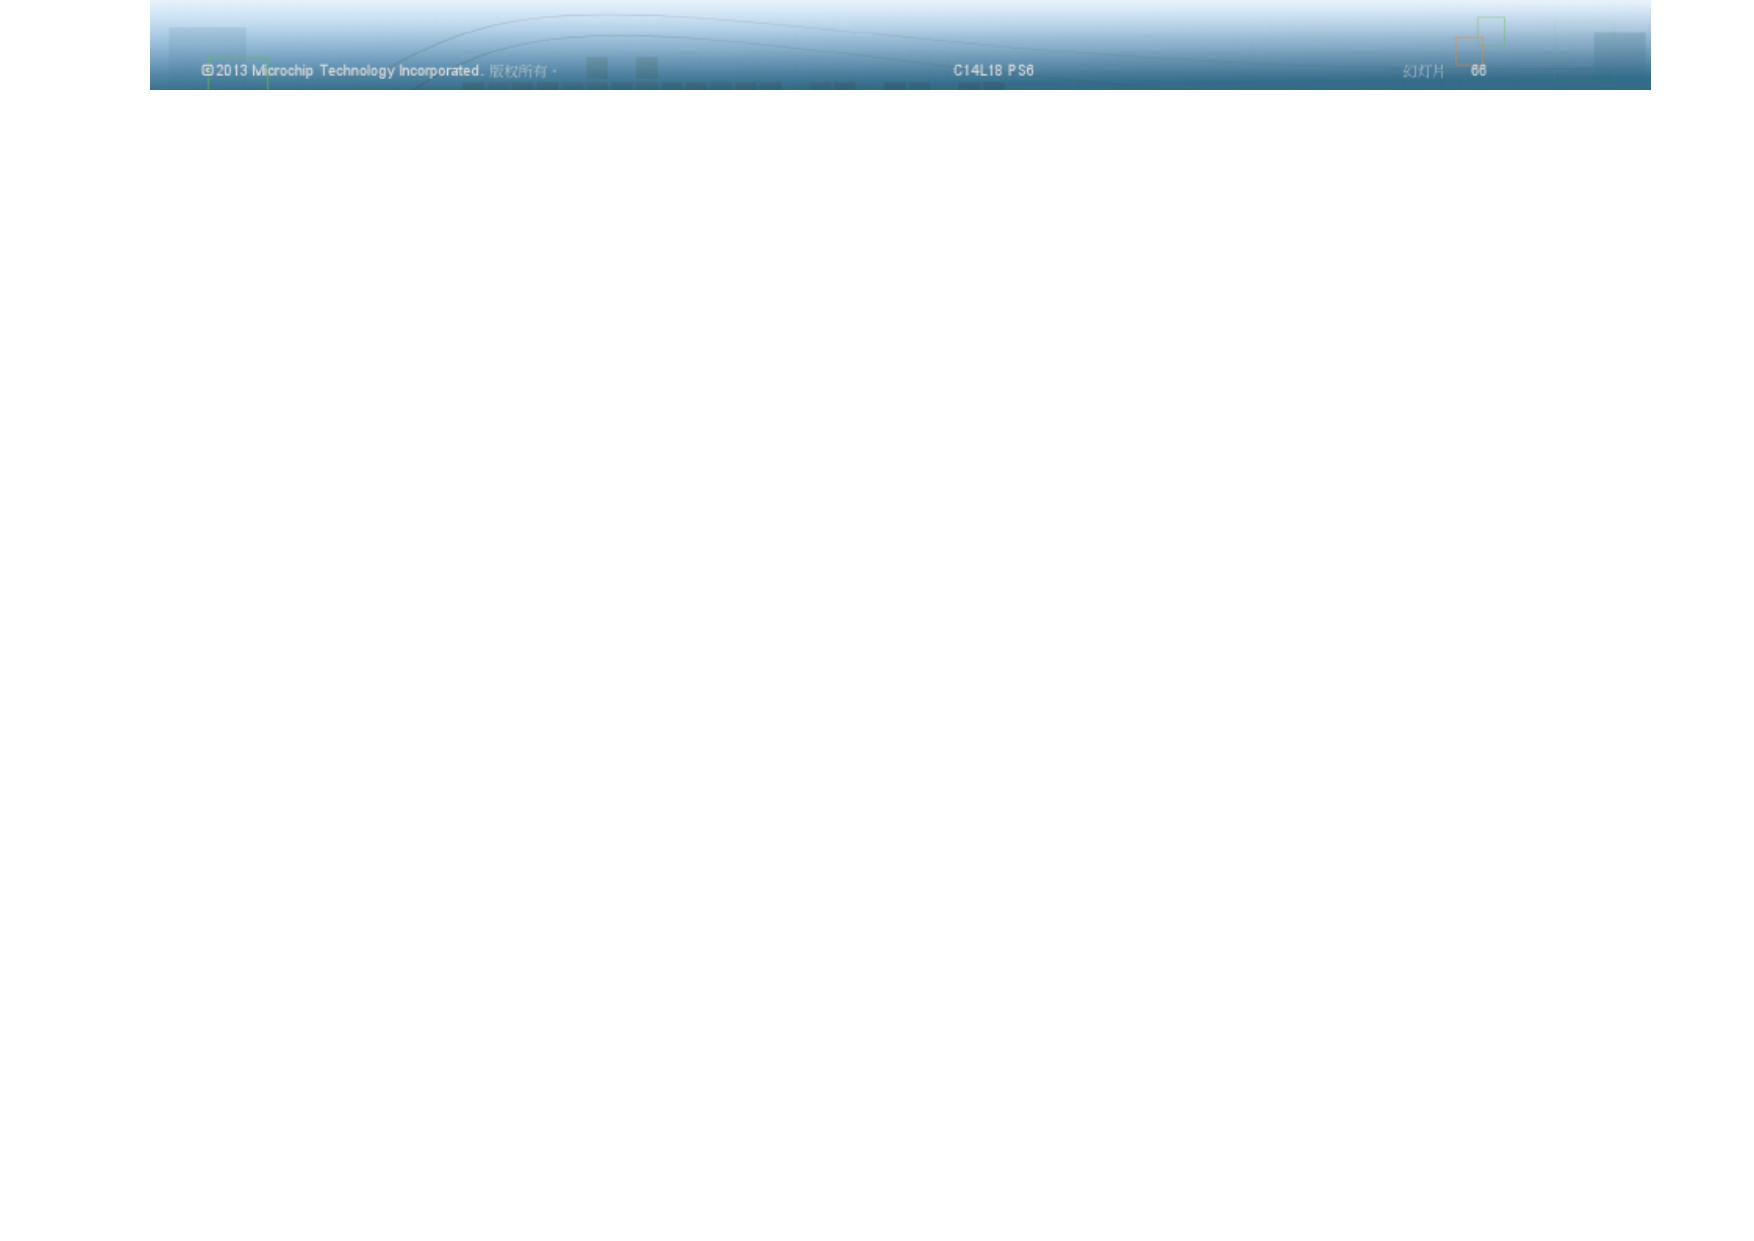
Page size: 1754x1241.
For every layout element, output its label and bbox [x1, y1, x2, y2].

picture [150, 0, 1651, 90]
